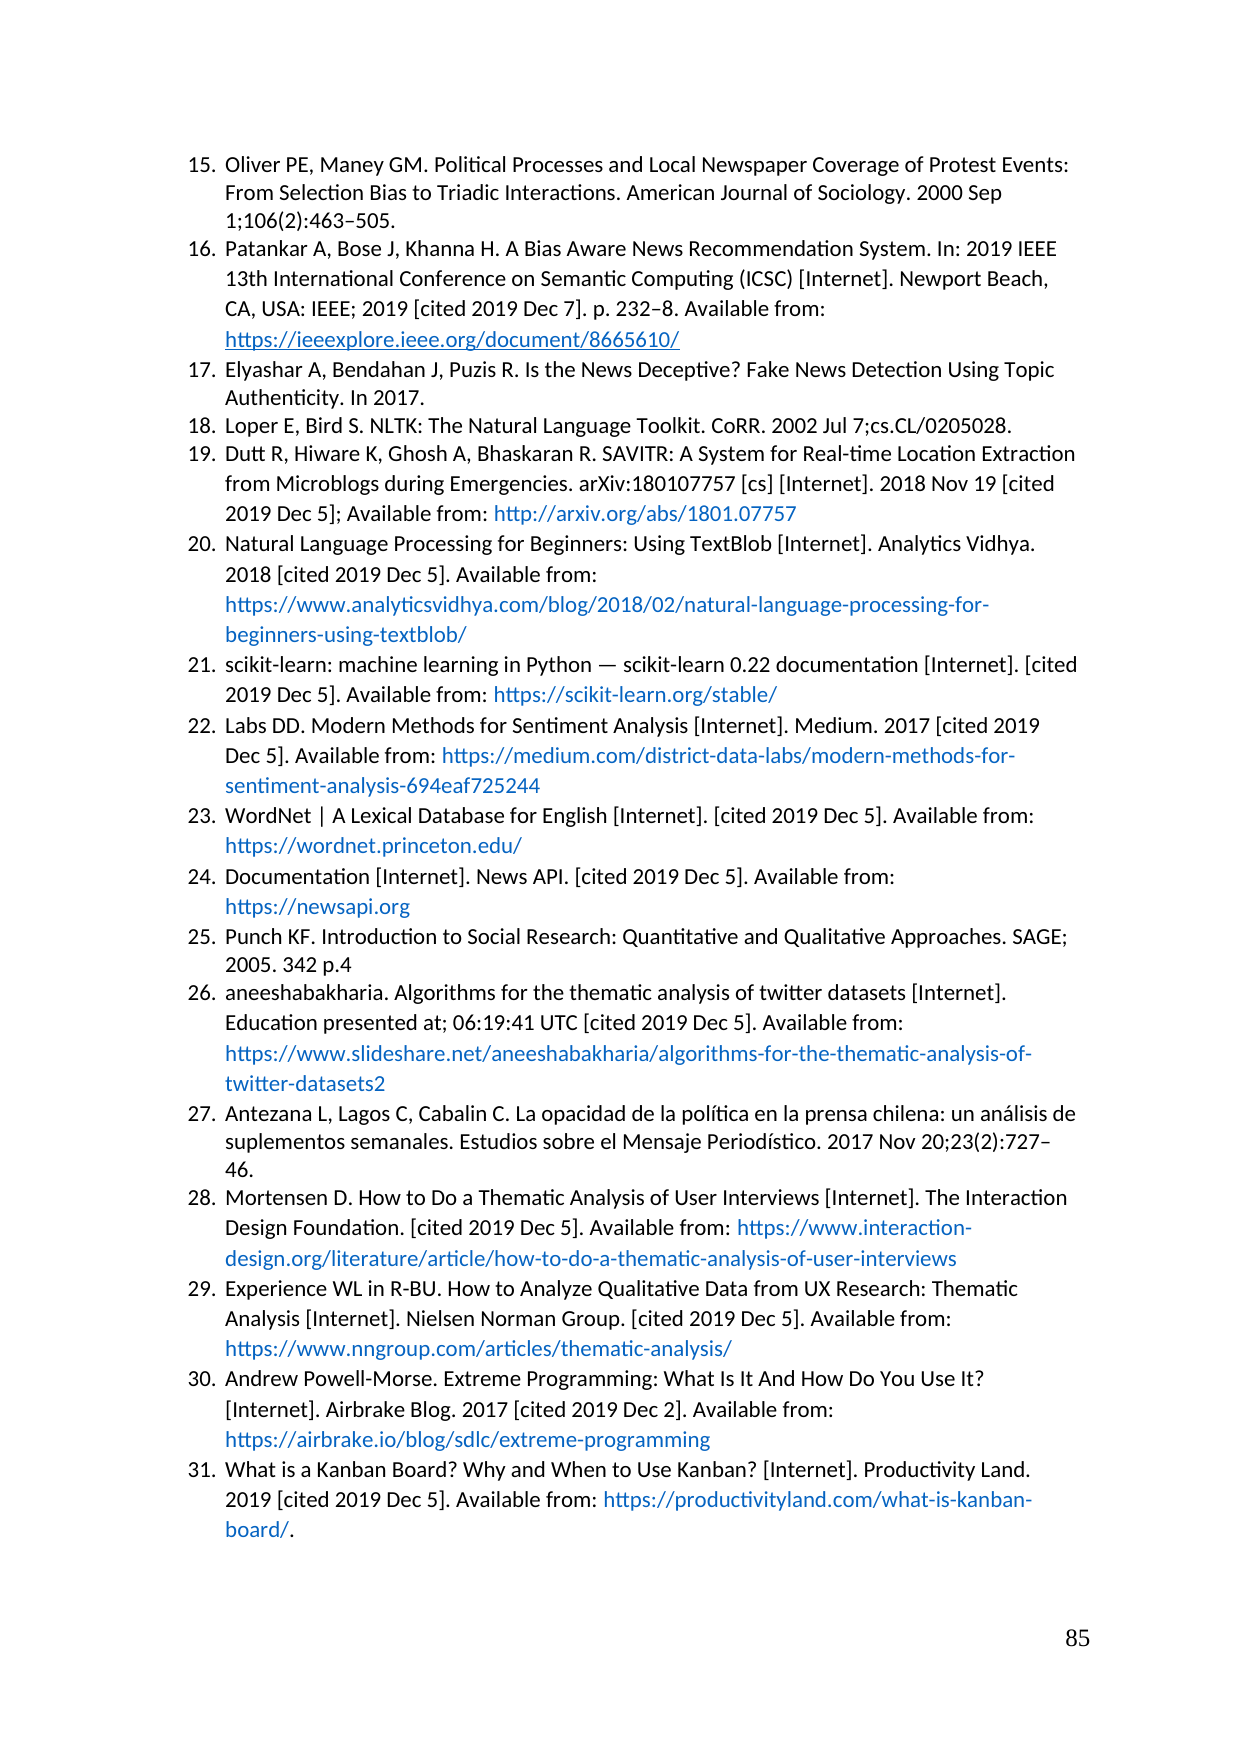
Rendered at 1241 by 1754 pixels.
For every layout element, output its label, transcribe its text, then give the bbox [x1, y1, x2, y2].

list Dutt R, Hiware K, Ghosh A, Bhaskaran R. SAVITR: A System for Real-time Location Extraction from Microblogs during Emergencies. arXiv:180107757 [cs] [Internet]. 2018 Nov 19 [cited 2019 Dec 5]; Available from: http://arxiv.org/abs/1801.07757 [187, 439, 1080, 527]
list Antezana L, Lagos C, Cabalin C. La opacidad de la política en la prensa chilena: un análisis de suplementos semanales. Estudios sobre el Mensaje Periodístico. 2017 Nov 20;23(2):727–46. [187, 1099, 1080, 1183]
list WordNet | A Lexical Database for English [Internet]. [cited 2019 Dec 5]. Available from: https://wordnet.princeton.edu/ [187, 801, 1080, 860]
list Experience WL in R-BU. How to Analyze Qualitative Data from UX Research: Thematic Analysis [Internet]. Nielsen Norman Group. [cited 2019 Dec 5]. Available from: https://www.nngroup.com/articles/thematic-analysis/ [187, 1274, 1080, 1362]
list Labs DD. Modern Methods for Sentiment Analysis [Internet]. Medium. 2017 [cited 2019 Dec 5]. Available from: https://medium.com/district-data-labs/modern-methods-for-sentiment-analysis-694eaf725244 [187, 711, 1080, 799]
list aneeshabakharia. Algorithms for the thematic analysis of twitter datasets [Internet]. Education presented at; 06:19:41 UTC [cited 2019 Dec 5]. Available from: https://www.slideshare.net/aneeshabakharia/algorithms-for-the-thematic-analysis-of-twitter-datasets2 [187, 978, 1080, 1097]
list Patankar A, Bose J, Khanna H. A Bias Aware News Recommendation System. In: 2019 IEEE 13th International Conference on Semantic Computing (ICSC) [Internet]. Newport Beach, CA, USA: IEEE; 2019 [cited 2019 Dec 7]. p. 232–8. Available from: https://ieeexplore.ieee.org/document/8665610/ [187, 234, 1080, 353]
list Andrew Powell-Morse. Extreme Programming: What Is It And How Do You Use It? [Internet]. Airbrake Blog. 2017 [cited 2019 Dec 2]. Available from: https://airbrake.io/blog/sdlc/extreme-programming [187, 1364, 1080, 1453]
list scikit-learn: machine learning in Python — scikit-learn 0.22 documentation [Internet]. [cited 2019 Dec 5]. Available from: https://scikit-learn.org/stable/ [187, 650, 1080, 709]
list Loper E, Bird S. NLTK: The Natural Language Toolkit. CoRR. 2002 Jul 7;cs.CL/0205028. [187, 411, 1080, 439]
list Elyashar A, Bendahan J, Puzis R. Is the News Deceptive? Fake News Detection Using Topic Authenticity. In 2017. [187, 355, 1080, 411]
list Documentation [Internet]. News API. [cited 2019 Dec 5]. Available from: https://newsapi.org [187, 862, 1080, 920]
list Natural Language Processing for Beginners: Using TextBlob [Internet]. Analytics Vidhya. 2018 [cited 2019 Dec 5]. Available from: https://www.analyticsvidhya.com/blog/2018/02/natural-language-processing-for-beginners-using-textblob/ [187, 529, 1080, 648]
list Mortensen D. How to Do a Thematic Analysis of User Interviews [Internet]. The Interaction Design Foundation. [cited 2019 Dec 5]. Available from: https://www.interaction-design.org/literature/article/how-to-do-a-thematic-analysis-of-user-interviews [187, 1183, 1080, 1272]
list What is a Kanban Board? Why and When to Use Kanban? [Internet]. Productivity Land. 2019 [cited 2019 Dec 5]. Available from: https://productivityland.com/what-is-kanban-board/. [187, 1455, 1080, 1543]
list Punch KF. Introduction to Social Research: Quantitative and Qualitative Approaches. SAGE; 2005. 342 p.4 [187, 922, 1080, 978]
list Oliver PE, Maney GM. Political Processes and Local Newspaper Coverage of Protest Events: From Selection Bias to Triadic Interactions. American Journal of Sociology. 2000 Sep 1;106(2):463–505. [187, 150, 1080, 234]
